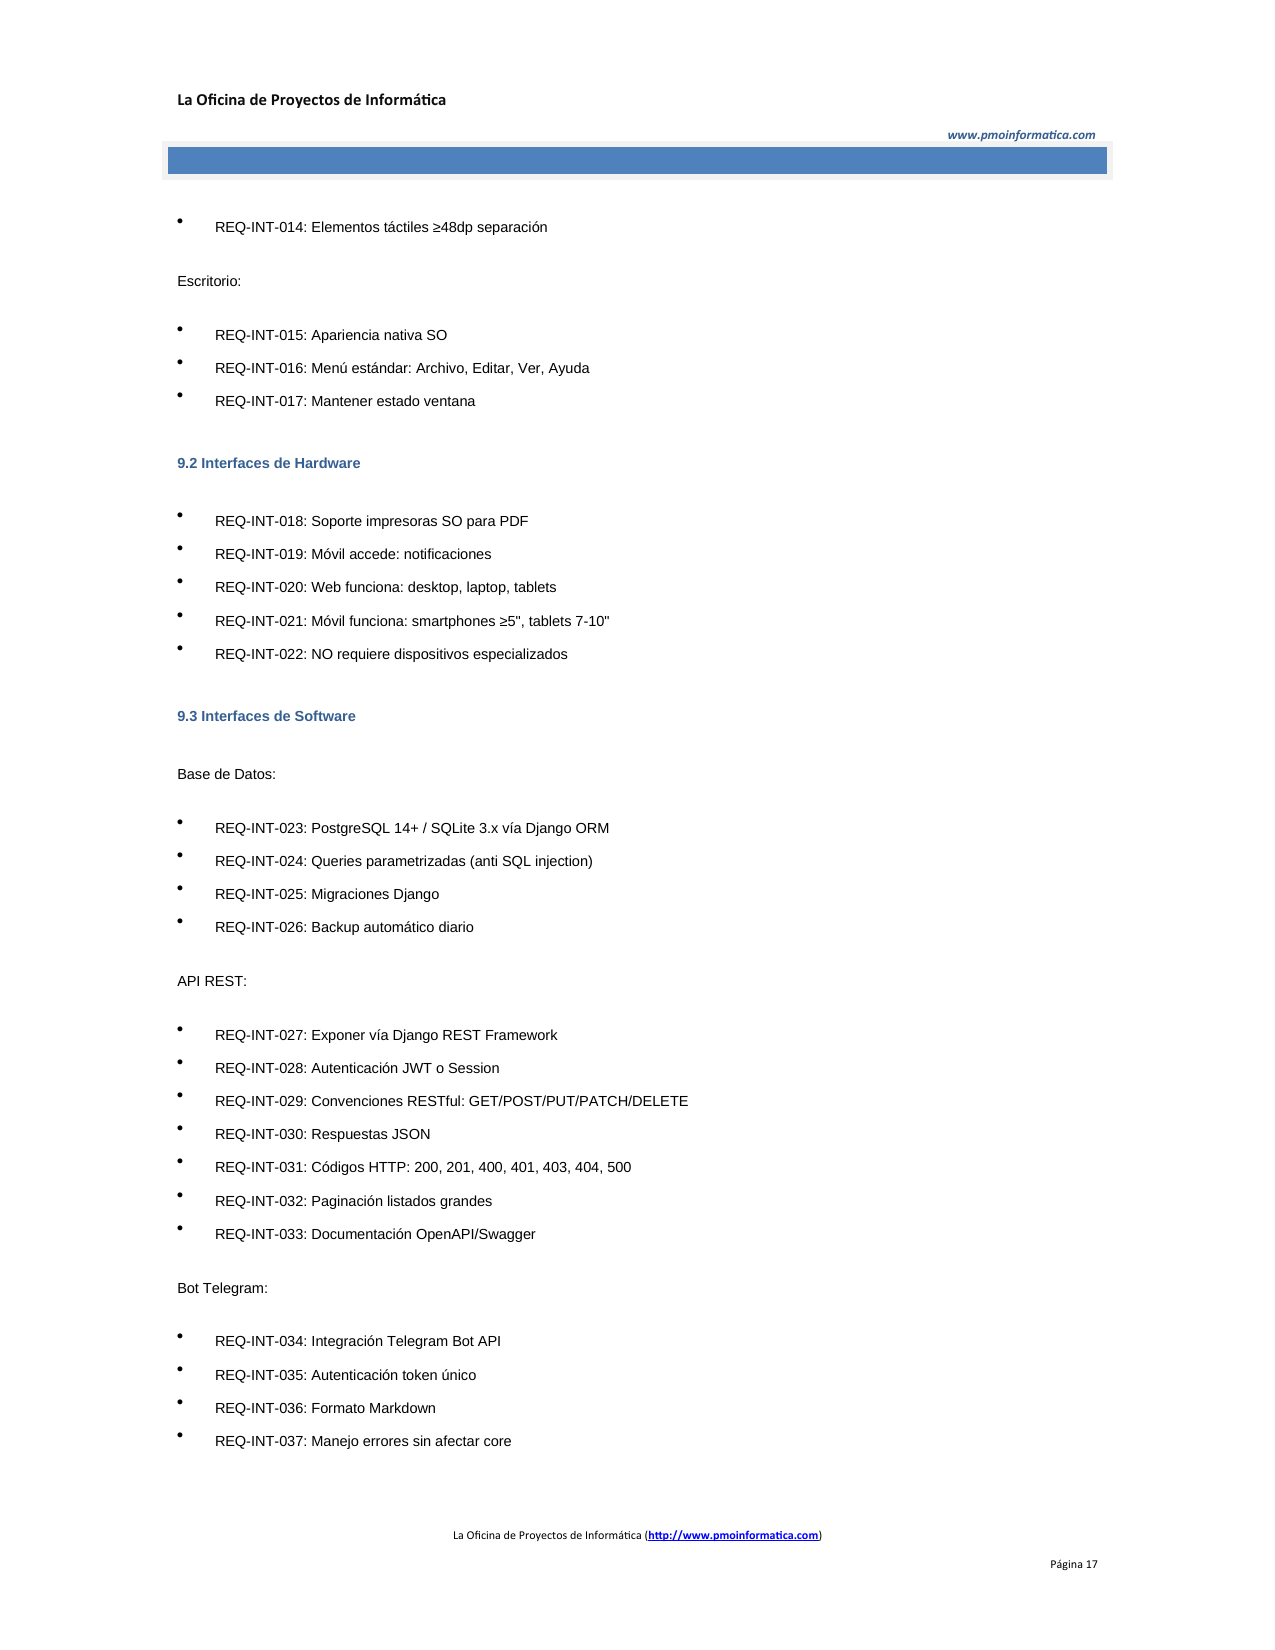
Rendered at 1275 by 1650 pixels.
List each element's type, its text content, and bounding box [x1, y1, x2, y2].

list REQ-INT-028: Autenticación JWT o Session [177, 1048, 1098, 1077]
list REQ-INT-032: Paginación listados grandes [177, 1180, 1098, 1209]
list REQ-INT-036: Formato Markdown [177, 1388, 1098, 1416]
list REQ-INT-021: Móvil funciona: smartphones ≥5", tablets 7-10" [177, 600, 1098, 629]
list REQ-INT-031: Códigos HTTP: 200, 201, 400, 401, 403, 404, 500 [177, 1147, 1098, 1176]
list REQ-INT-024: Queries parametrizadas (anti SQL injection) [177, 841, 1098, 869]
list REQ-INT-035: Autenticación token único [177, 1354, 1098, 1383]
list REQ-INT-025: Migraciones Django [177, 874, 1098, 903]
list REQ-INT-015: Apariencia nativa SO [177, 314, 1098, 343]
list REQ-INT-027: Exponer vía Django REST Framework [177, 1015, 1098, 1044]
subtitle 9.3 Interfaces de Software [177, 696, 1098, 724]
list REQ-INT-030: Respuestas JSON [177, 1114, 1098, 1143]
subtitle 9.2 Interfaces de Hardware [177, 443, 1098, 472]
list REQ-INT-020: Web funciona: desktop, laptop, tablets [177, 567, 1098, 596]
list REQ-INT-017: Mantener estado ventana [177, 381, 1098, 410]
text Bot Telegram: [177, 1267, 1098, 1296]
list REQ-INT-026: Backup automático diario [177, 907, 1098, 936]
text Escritorio: [177, 261, 1098, 289]
list REQ-INT-014: Elementos táctiles ≥48dp separación [177, 207, 1098, 236]
text Base de Datos: [177, 754, 1098, 782]
list REQ-INT-022: NO requiere dispositivos especializados [177, 633, 1098, 662]
list REQ-INT-016: Menú estándar: Archivo, Editar, Ver, Ayuda [177, 348, 1098, 377]
list REQ-INT-037: Manejo errores sin afectar core [177, 1421, 1098, 1449]
list REQ-INT-019: Móvil accede: notificaciones [177, 534, 1098, 563]
list REQ-INT-034: Integración Telegram Bot API [177, 1321, 1098, 1350]
list REQ-INT-033: Documentación OpenAPI/Swagger [177, 1213, 1098, 1242]
list REQ-INT-029: Convenciones RESTful: GET/POST/PUT/PATCH/DELETE [177, 1081, 1098, 1110]
list REQ-INT-018: Soporte impresoras SO para PDF [177, 501, 1098, 530]
text API REST: [177, 961, 1098, 990]
list REQ-INT-023: PostgreSQL 14+ / SQLite 3.x vía Django ORM [177, 808, 1098, 836]
